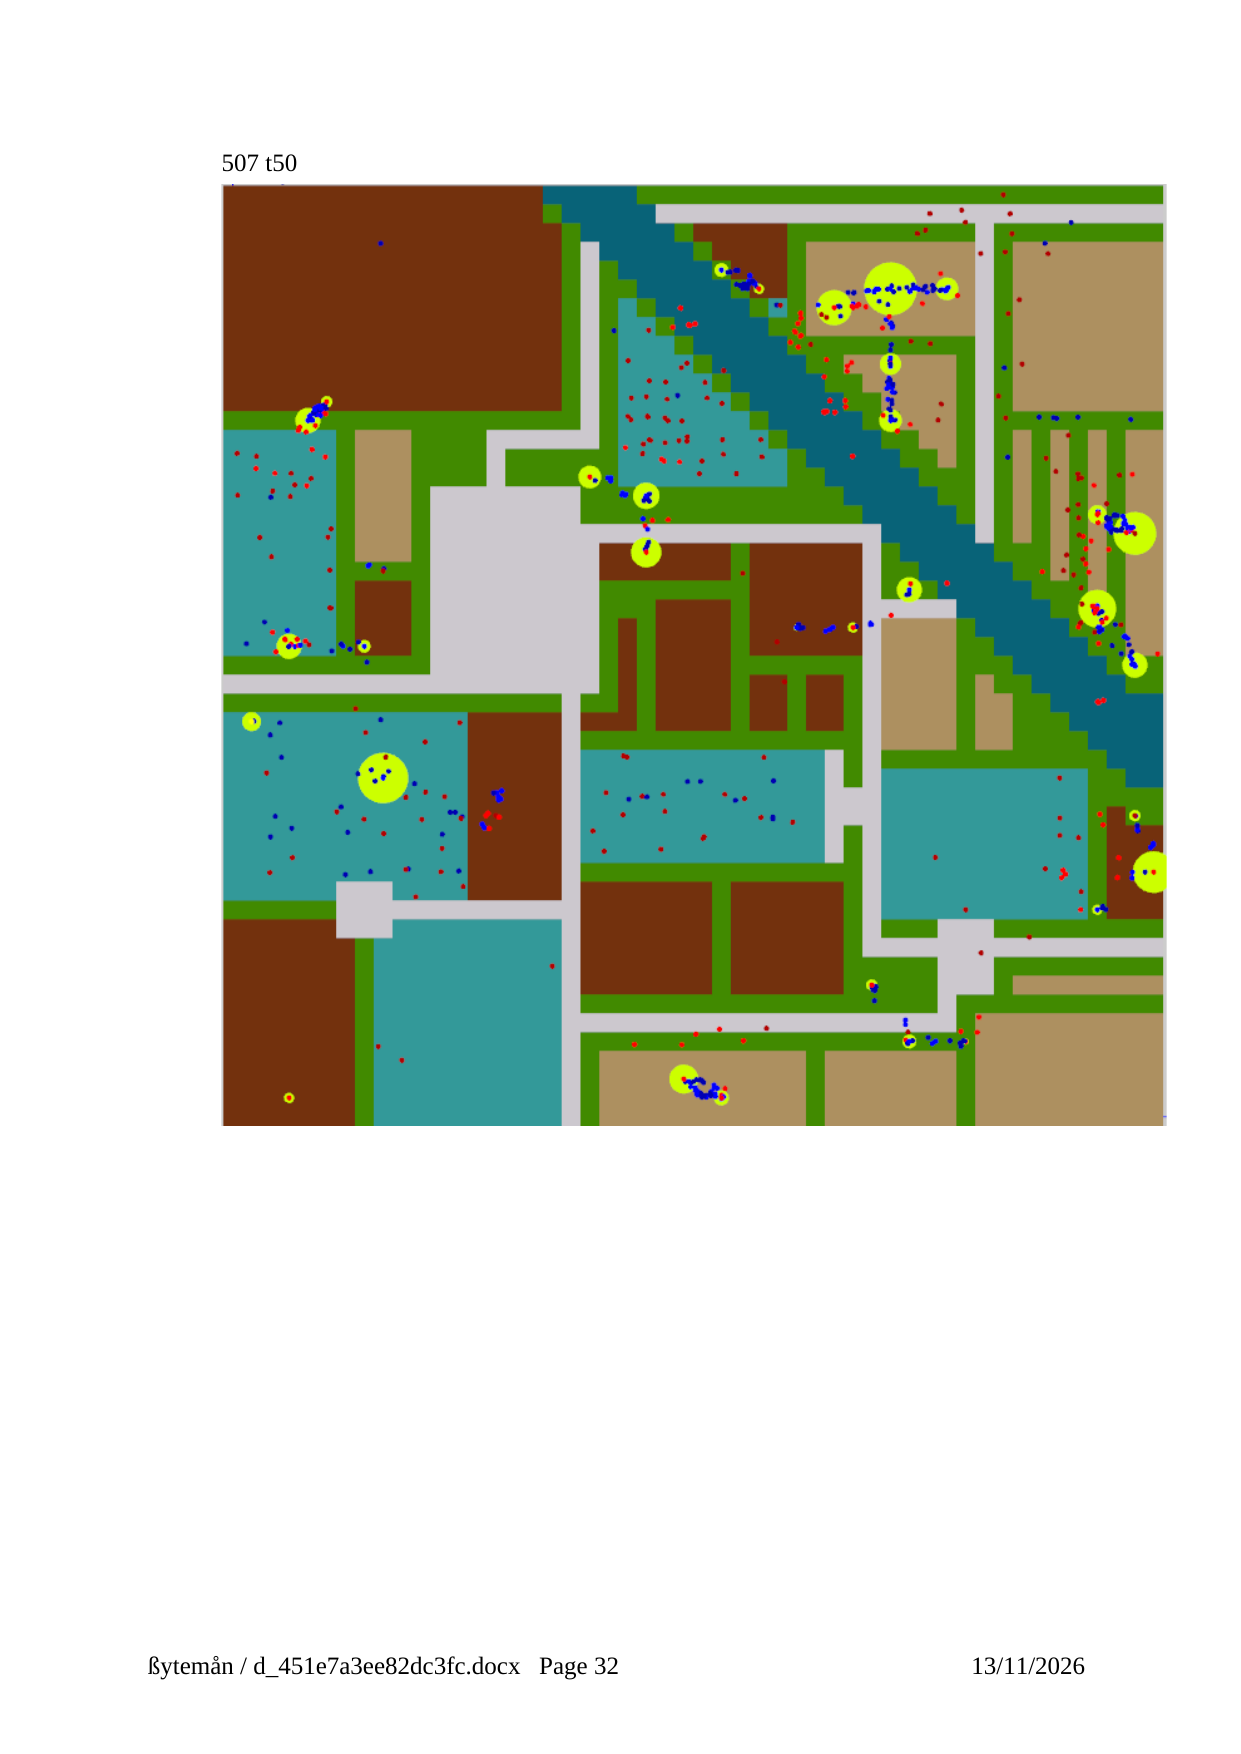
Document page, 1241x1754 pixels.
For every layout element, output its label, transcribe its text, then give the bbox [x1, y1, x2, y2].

text 507 t50 [221, 148, 1093, 176]
picture [221, 184, 1167, 1126]
